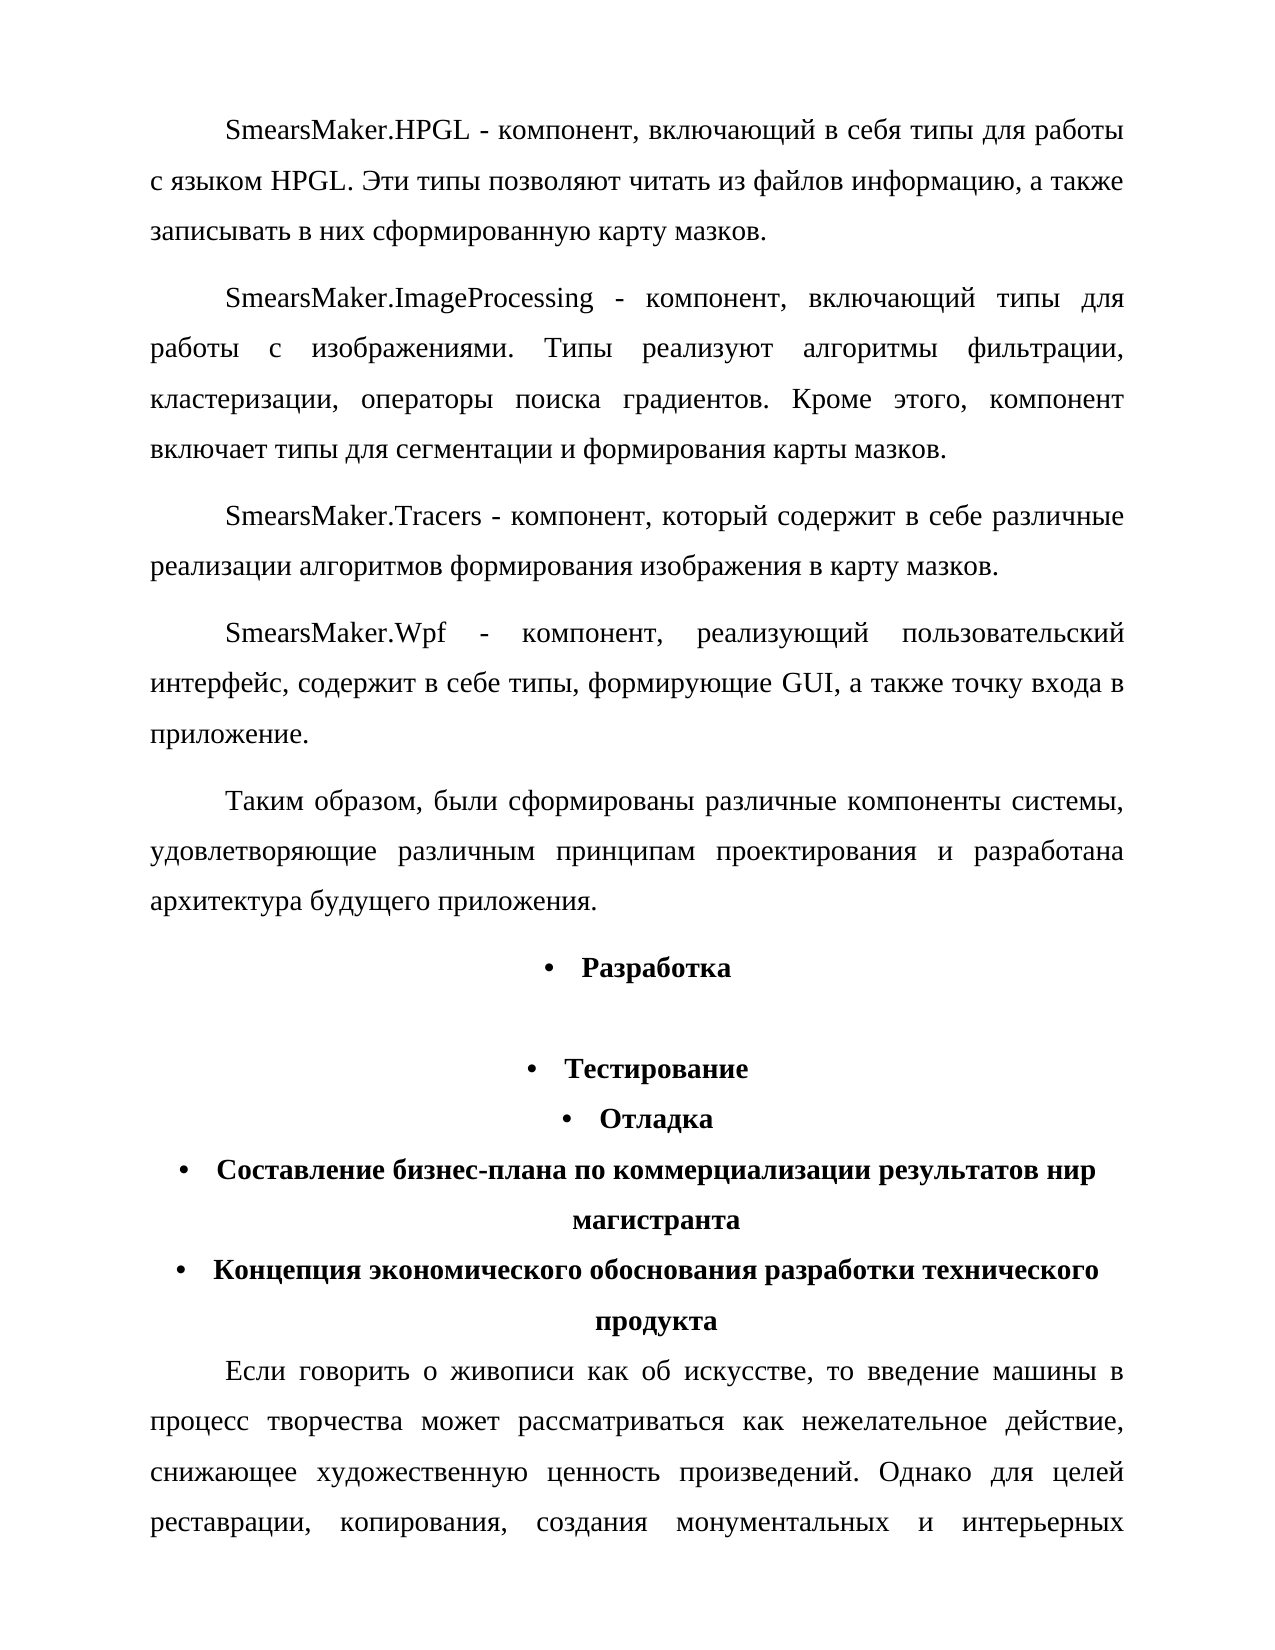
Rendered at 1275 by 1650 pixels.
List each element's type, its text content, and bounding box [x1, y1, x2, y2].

text SmearsMaker.HPGL - компонент, включающий в себя типы для работы с языком HPGL. Эти типы позволяют читать из файлов информацию, а также записывать в них сформированную карту мазков. [150, 112, 1125, 247]
list Составление бизнес-плана по коммерциализации результатов нир магистранта [150, 1152, 1125, 1236]
text SmearsMaker.Wpf - компонент, реализующий пользовательский интерфейс, содержит в себе типы, формирующие GUI, а также точку входа в приложение. [150, 615, 1125, 749]
text SmearsMaker.Tracers - компонент, который содержит в себе различные реализации алгоритмов формирования изображения в карту мазков. [150, 498, 1125, 582]
list Разработка [150, 951, 1125, 984]
text Таким образом, были сформированы различные компоненты системы, удовлетворяющие различным принципам проектирования и разработана архитектура будущего приложения. [150, 783, 1125, 917]
list Тестирование [150, 1051, 1125, 1085]
text SmearsMaker.ImageProcessing - компонент, включающий типы для работы с изображениями. Типы реализуют алгоритмы фильтрации, кластеризации, операторы поиска градиентов. Кроме этого, компонент включает типы для сегментации и формирования карты мазков. [150, 280, 1125, 464]
list Концепция экономического обоснования разработки технического продукта [150, 1252, 1125, 1336]
list Отладка [150, 1101, 1125, 1135]
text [150, 1353, 1125, 1537]
